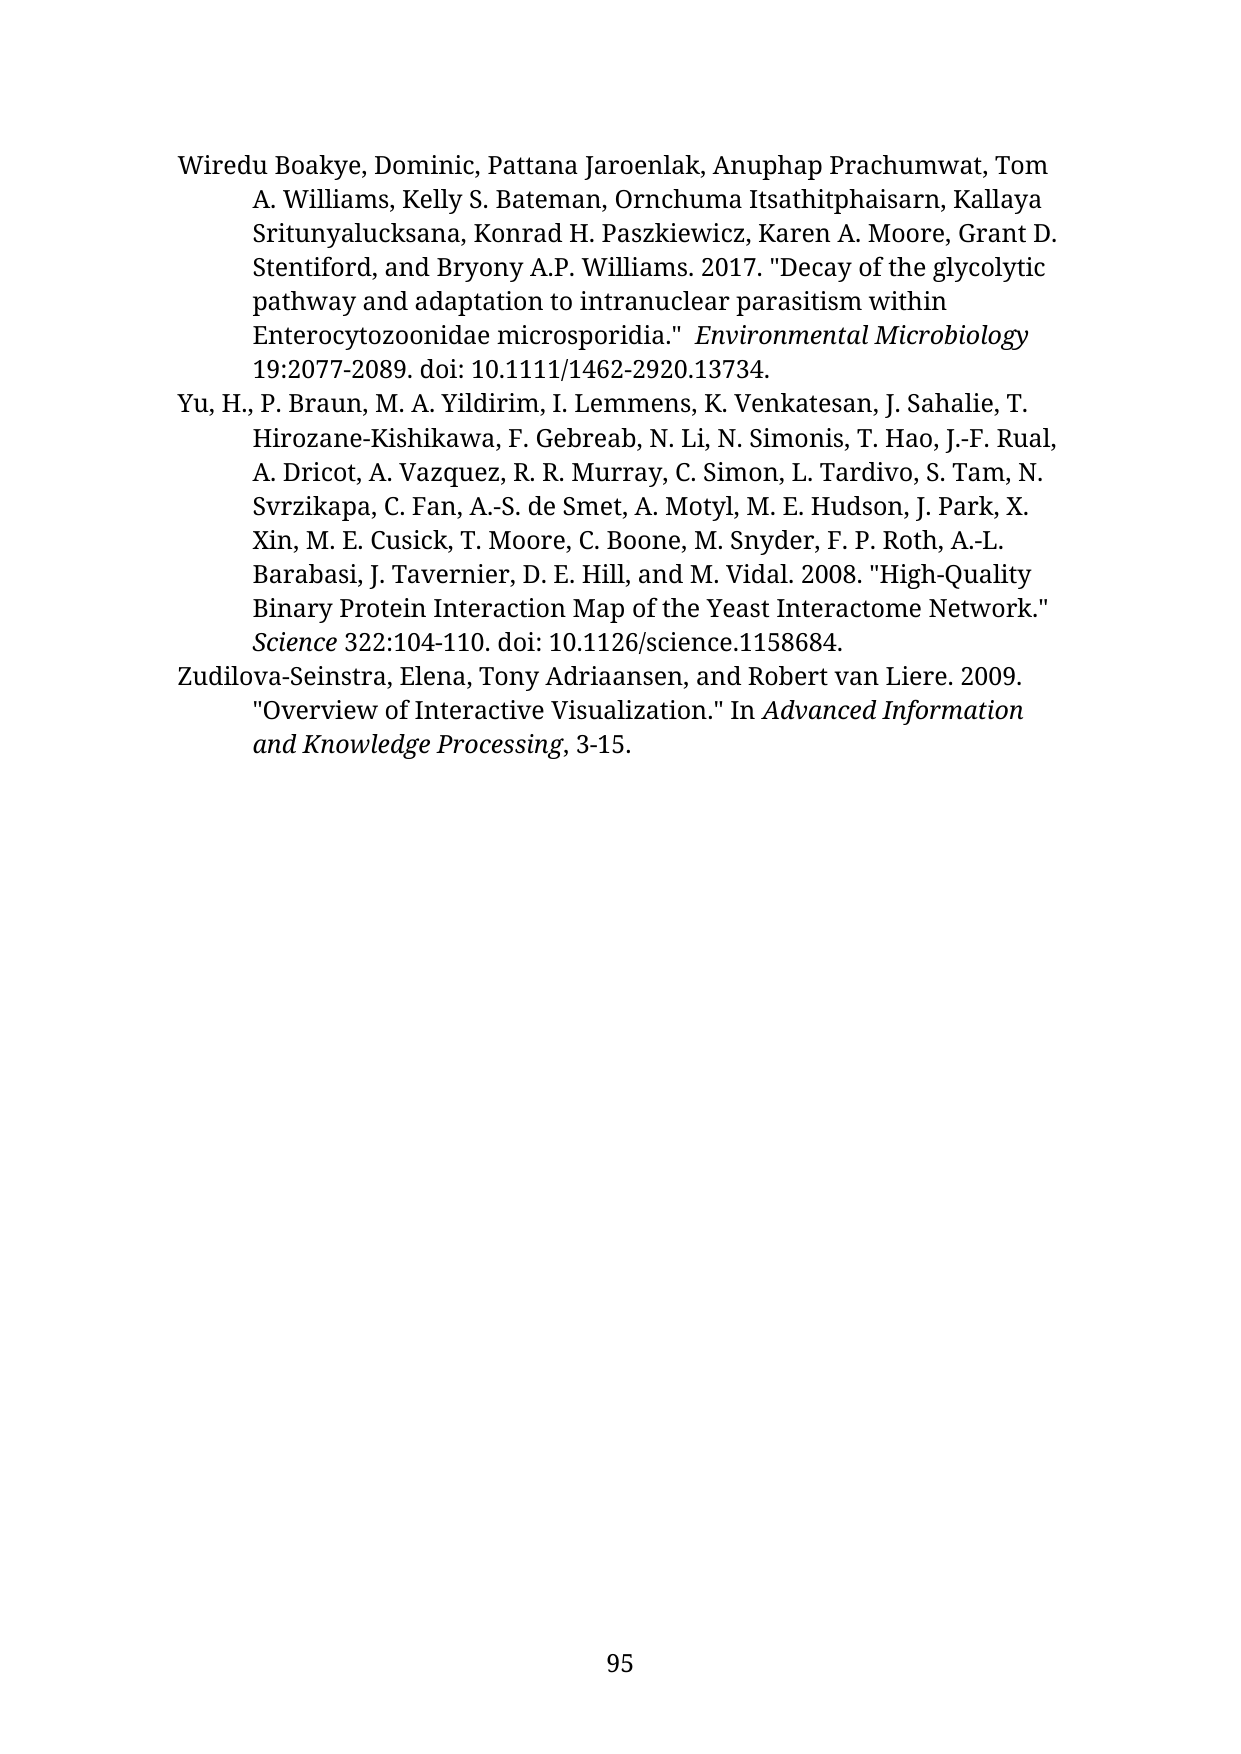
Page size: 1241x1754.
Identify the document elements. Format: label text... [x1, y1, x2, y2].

text Wiredu Boakye, Dominic, Pattana Jaroenlak, Anuphap Prachumwat, Tom A. Williams, Kelly S. Bateman, Ornchuma Itsathitphaisarn, Kallaya Sritunyalucksana, Konrad H. Paszkiewicz, Karen A. Moore, Grant D. Stentiford, and Bryony A.P. Williams. 2017. "Decay of the glycolytic pathway and adaptation to intranuclear parasitism within Enterocytozoonidae microsporidia." Environmental Microbiology 19:2077-2089. doi: 10.1111/1462-2920.13734. [177, 148, 1063, 386]
text Zudilova-Seinstra, Elena, Tony Adriaansen, and Robert van Liere. 2009. "Overview of Interactive Visualization." In Advanced Information and Knowledge Processing, 3-15. [177, 659, 1063, 761]
text Yu, H., P. Braun, M. A. Yildirim, I. Lemmens, K. Venkatesan, J. Sahalie, T. Hirozane-Kishikawa, F. Gebreab, N. Li, N. Simonis, T. Hao, J.-F. Rual, A. Dricot, A. Vazquez, R. R. Murray, C. Simon, L. Tardivo, S. Tam, N. Svrzikapa, C. Fan, A.-S. de Smet, A. Motyl, M. E. Hudson, J. Park, X. Xin, M. E. Cusick, T. Moore, C. Boone, M. Snyder, F. P. Roth, A.-L. Barabasi, J. Tavernier, D. E. Hill, and M. Vidal. 2008. "High-Quality Binary Protein Interaction Map of the Yeast Interactome Network." Science 322:104-110. doi: 10.1126/science.1158684. [177, 386, 1063, 659]
